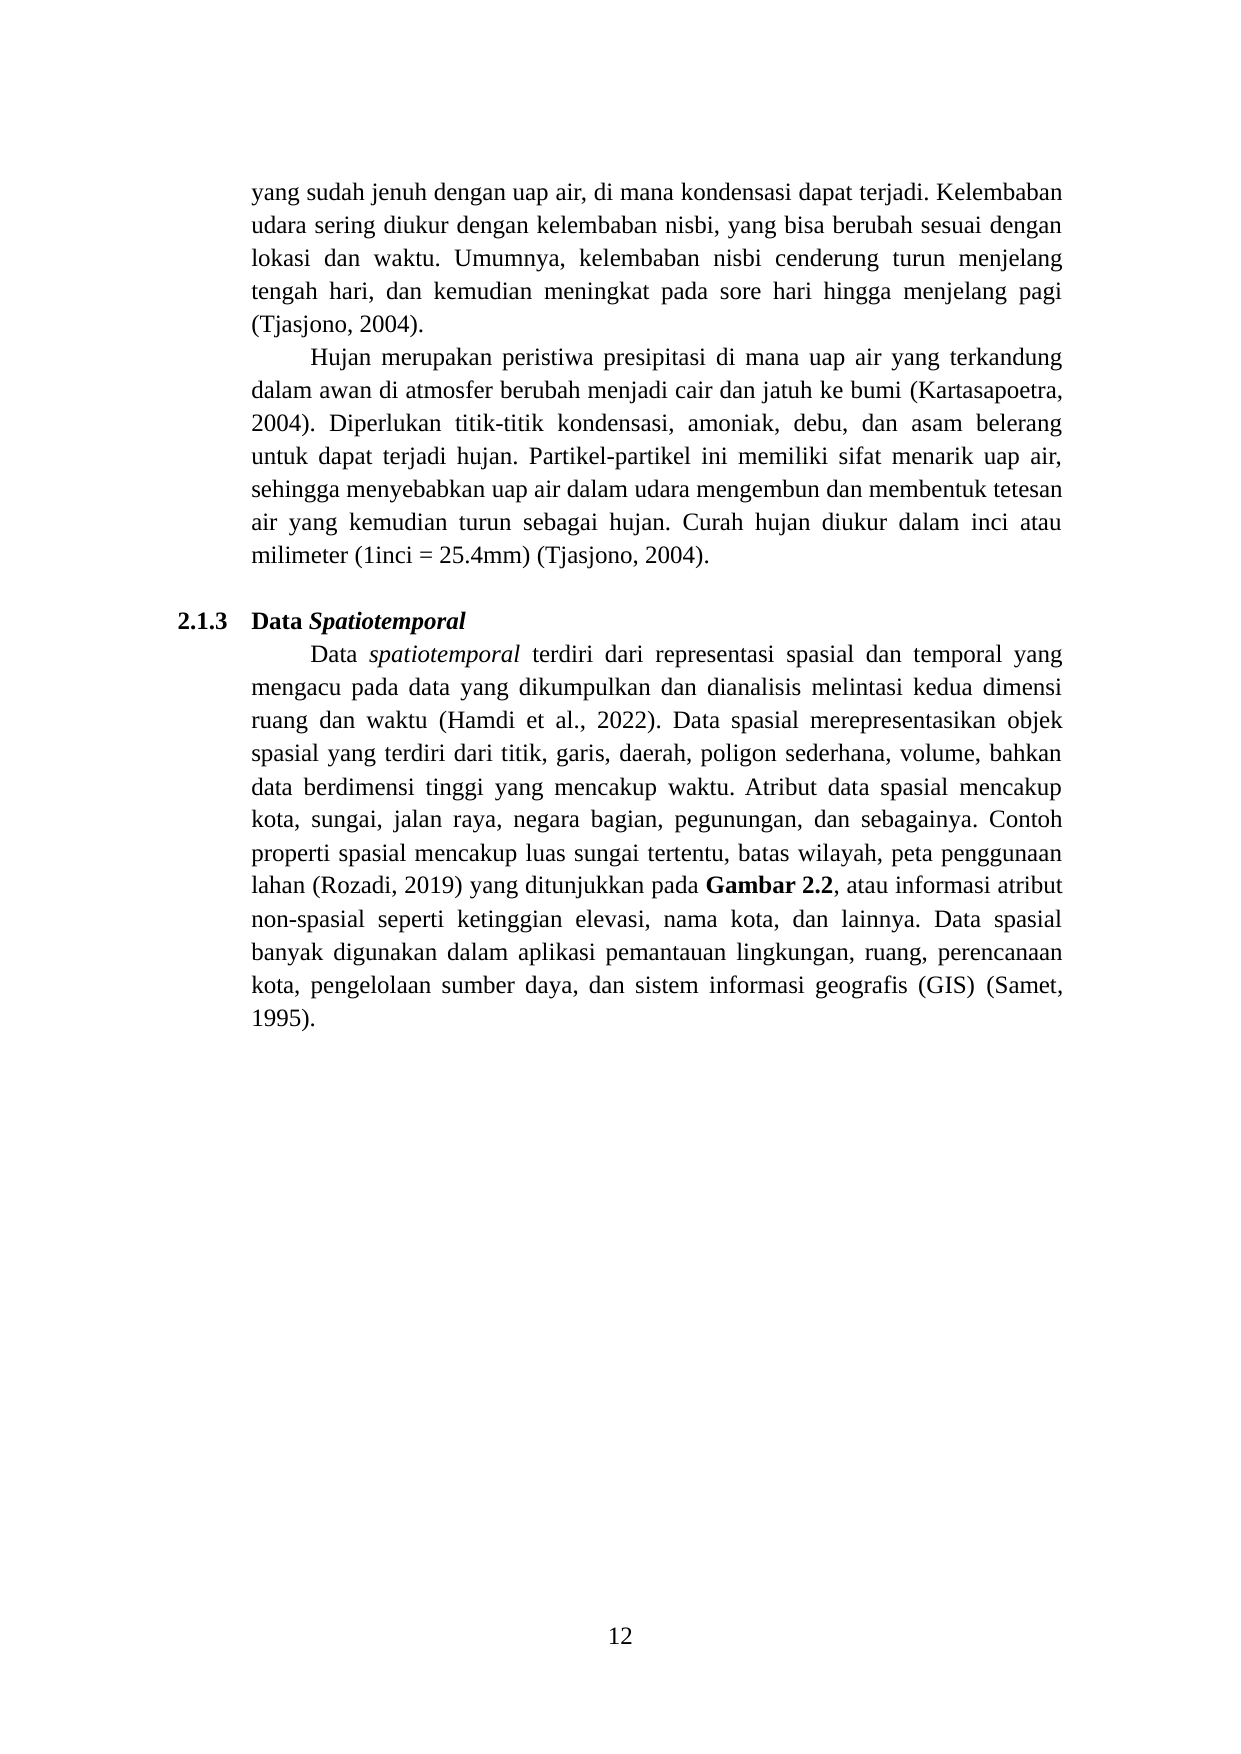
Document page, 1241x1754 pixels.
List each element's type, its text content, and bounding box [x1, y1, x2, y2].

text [251, 177, 1063, 338]
text Data spatiotemporal terdiri dari representasi spasial dan temporal yang mengacu pada data yang dikumpulkan dan dianalisis melintasi kedua dimensi ruang dan waktu . Data spasial merepresentasikan objek spasial yang terdiri dari titik, garis, daerah, poligon sederhana, volume, bahkan data berdimensi tinggi yang mencakup waktu. Atribut data spasial mencakup kota, sungai, jalan raya, negara bagian, pegunungan, dan sebagainya. Contoh properti spasial mencakup luas sungai tertentu, batas wilayah, peta penggunaan lahan yang ditunjukkan pada Gambar 2.2, atau informasi atribut non-spasial seperti ketinggian elevasi, nama kota, dan lainnya. Data spasial banyak digunakan dalam aplikasi pemantauan lingkungan, ruang, perencanaan kota, pengelolaan sumber daya, dan sistem informasi geografis (GIS) . [251, 639, 1063, 1031]
subtitle Data Spatiotemporal [177, 606, 1063, 635]
text Hujan merupakan peristiwa presipitasi di mana uap air yang terkandung dalam awan di atmosfer berubah menjadi cair dan jatuh ke bumi . Diperlukan titik-titik kondensasi, amoniak, debu, dan asam belerang untuk dapat terjadi hujan. Partikel-partikel ini memiliki sifat menarik uap air, sehingga menyebabkan uap air dalam udara mengembun dan membentuk tetesan air yang kemudian turun sebagai hujan. Curah hujan diukur dalam inci atau milimeter (1inci = 25.4mm) . [251, 342, 1063, 569]
